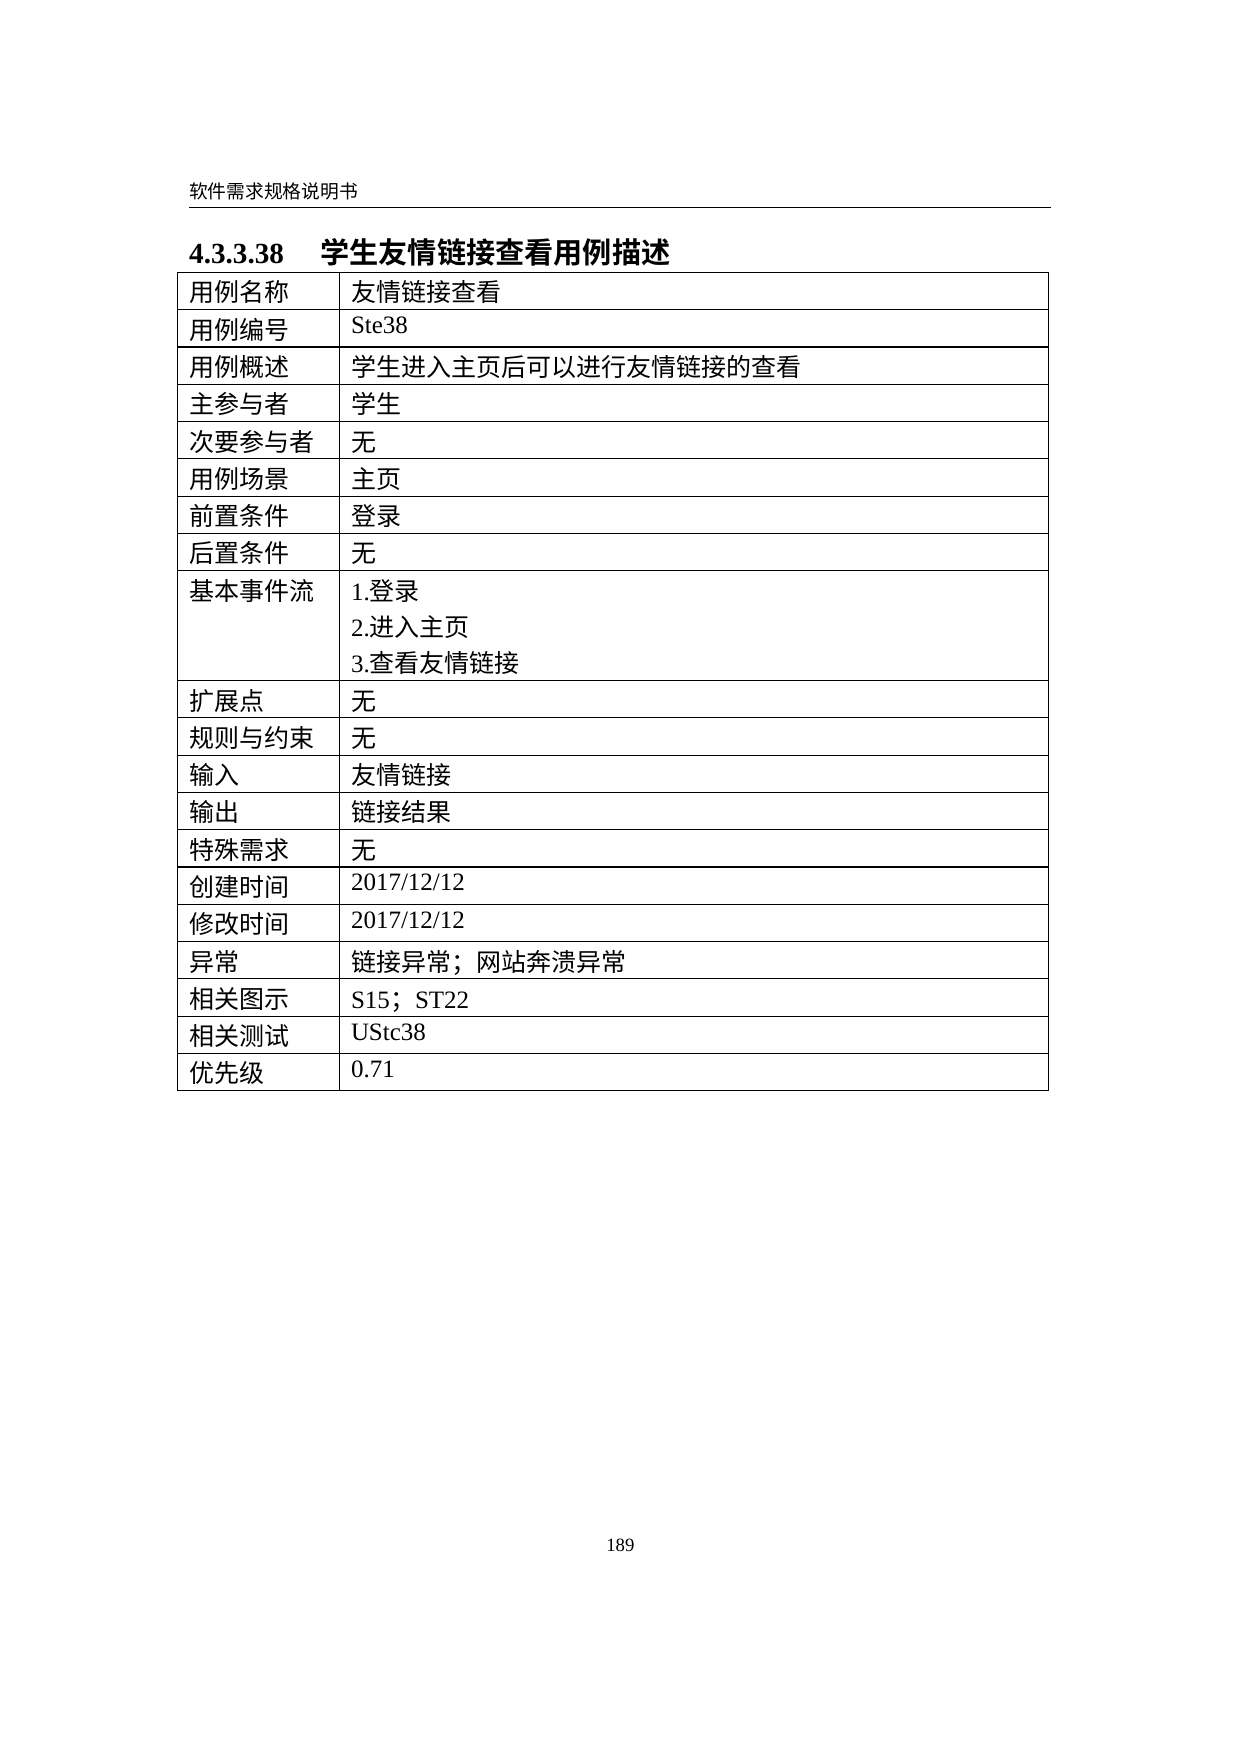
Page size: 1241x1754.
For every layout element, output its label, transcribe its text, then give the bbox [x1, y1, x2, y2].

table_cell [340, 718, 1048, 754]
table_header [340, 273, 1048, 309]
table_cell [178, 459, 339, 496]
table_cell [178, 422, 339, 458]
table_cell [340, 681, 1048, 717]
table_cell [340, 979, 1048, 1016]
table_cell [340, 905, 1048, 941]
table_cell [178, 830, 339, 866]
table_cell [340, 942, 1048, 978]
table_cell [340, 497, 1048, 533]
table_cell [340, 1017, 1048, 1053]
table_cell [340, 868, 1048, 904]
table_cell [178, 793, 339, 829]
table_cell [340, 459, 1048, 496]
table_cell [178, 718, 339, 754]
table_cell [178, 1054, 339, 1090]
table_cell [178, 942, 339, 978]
subtitle 学生友情链接查看用例描述 [189, 229, 1051, 272]
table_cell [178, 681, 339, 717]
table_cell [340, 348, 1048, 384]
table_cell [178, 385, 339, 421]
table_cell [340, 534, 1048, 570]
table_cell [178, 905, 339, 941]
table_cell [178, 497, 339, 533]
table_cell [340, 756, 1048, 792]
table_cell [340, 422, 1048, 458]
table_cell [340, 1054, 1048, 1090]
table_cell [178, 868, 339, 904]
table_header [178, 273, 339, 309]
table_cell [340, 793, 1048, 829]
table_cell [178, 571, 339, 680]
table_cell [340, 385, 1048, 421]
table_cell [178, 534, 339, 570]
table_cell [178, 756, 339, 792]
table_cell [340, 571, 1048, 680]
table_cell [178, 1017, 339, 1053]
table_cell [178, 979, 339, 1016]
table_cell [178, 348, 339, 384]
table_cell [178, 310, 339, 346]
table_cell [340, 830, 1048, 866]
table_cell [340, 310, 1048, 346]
